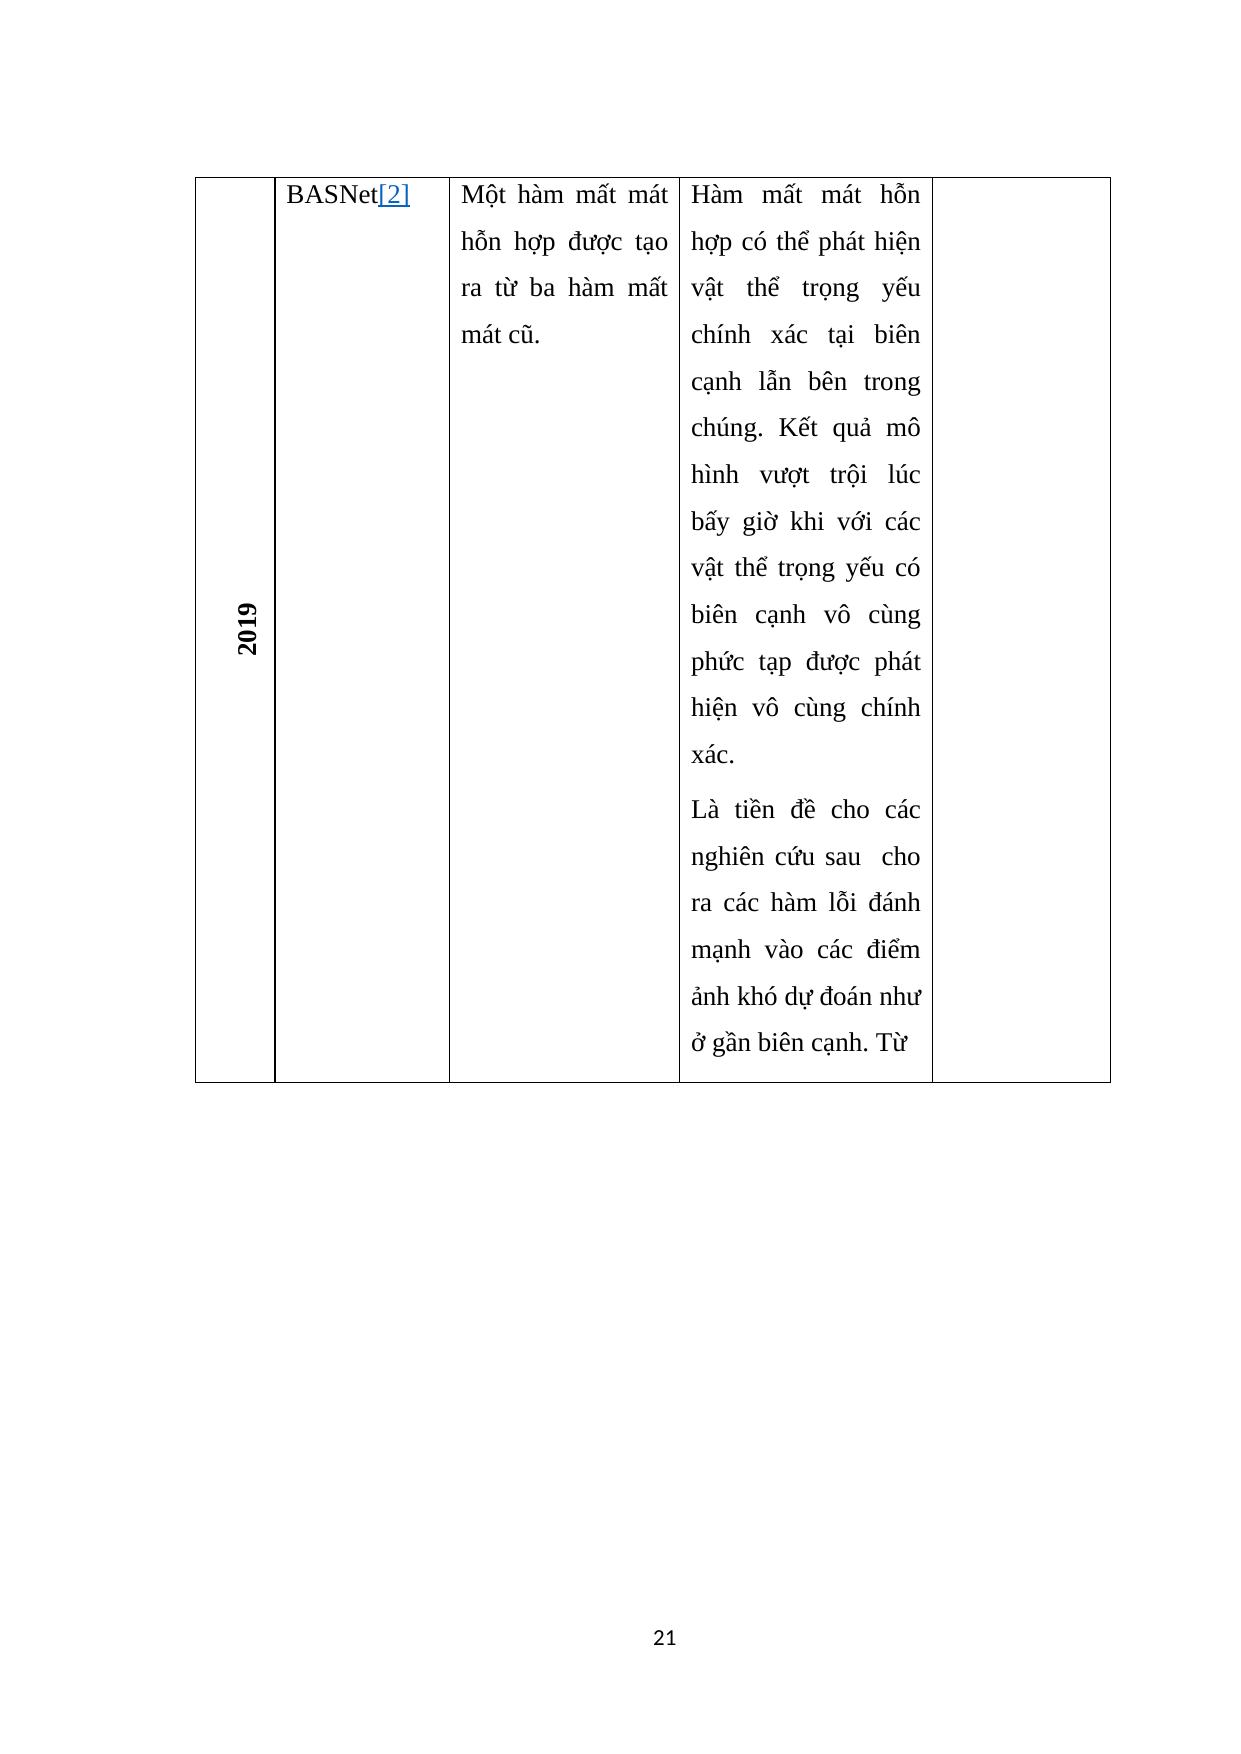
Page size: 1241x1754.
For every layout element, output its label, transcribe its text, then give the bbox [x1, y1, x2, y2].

table_cell Một hàm mất mát hỗn hợp được tạo ra từ ba hàm mất mát cũ. [450, 178, 679, 1082]
table_cell Hàm mất mát hỗn hợp có thể phát hiện vật thể trọng yếu chính xác tại biên cạnh lẫn bên trong chúng. Kết quả mô hình vượt trội lúc bấy giờ khi với các vật thể trọng yếu có biên cạnh vô cùng phức tạp được phát hiện vô cùng chính xác. Là tiền đề cho các nghiên cứu sau cho ra các hàm lỗi đánh mạnh vào các điểm ảnh khó dự đoán như ở gần biên cạnh. Từ [680, 178, 932, 1082]
table_cell BASNet[2] [276, 178, 449, 1082]
table_cell [933, 178, 1110, 1082]
table_cell 2019 [196, 178, 274, 1082]
